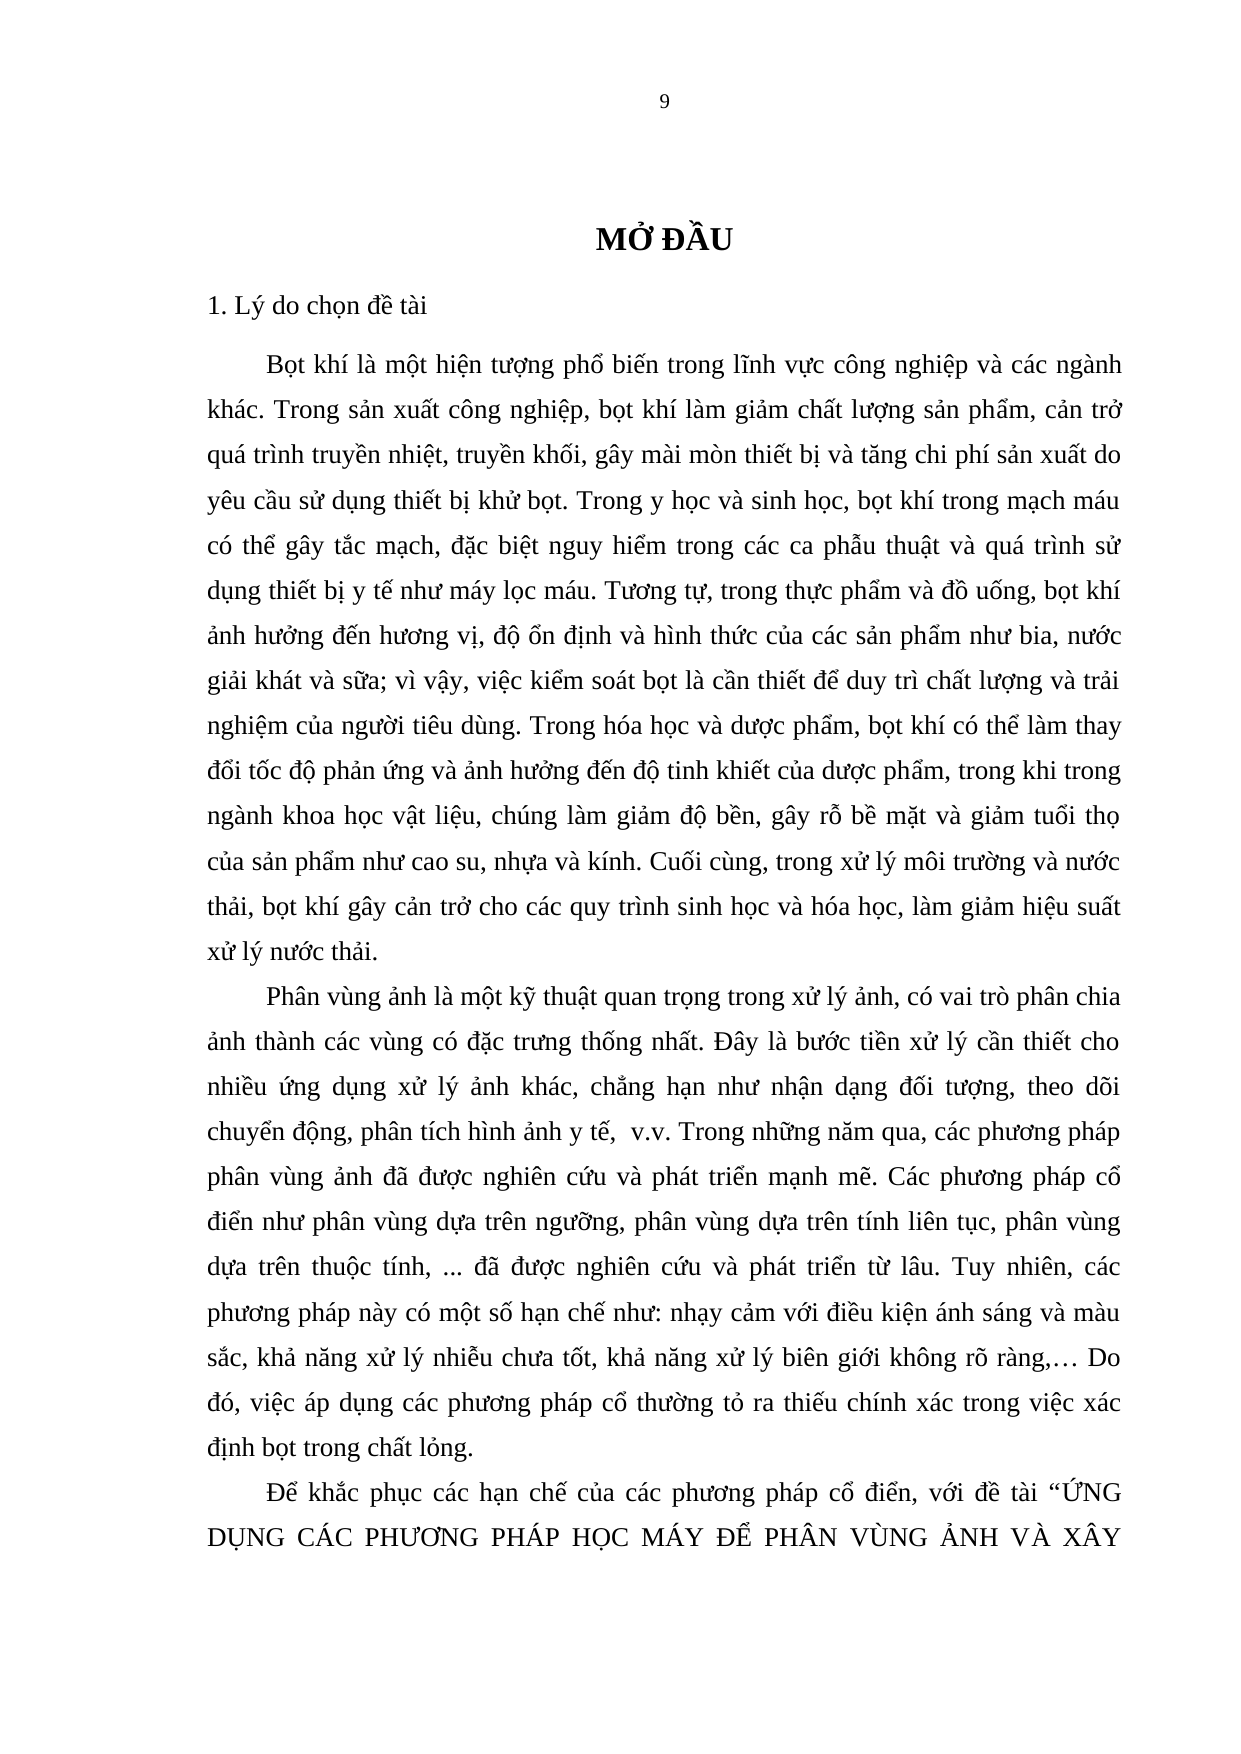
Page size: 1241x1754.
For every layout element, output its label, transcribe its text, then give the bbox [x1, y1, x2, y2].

text Bọt khí là một hiện tượng phổ biến trong lĩnh vực công nghiệp và các ngành khác. Trong sản xuất công nghiệp, bọt khí làm giảm chất lượng sản phẩm, cản trở quá trình truyền nhiệt, truyền khối, gây mài mòn thiết bị và tăng chi phí sản xuất do yêu cầu sử dụng thiết bị khử bọt. Trong y học và sinh học, bọt khí trong mạch máu có thể gây tắc mạch, đặc biệt nguy hiểm trong các ca phẫu thuật và quá trình sử dụng thiết bị y tế như máy lọc máu. Tương tự, trong thực phẩm và đồ uống, bọt khí ảnh hưởng đến hương vị, độ ổn định và hình thức của các sản phẩm như bia, nước giải khát và sữa; vì vậy, việc kiểm soát bọt là cần thiết để duy trì chất lượng và trải nghiệm của người tiêu dùng. Trong hóa học và dược phẩm, bọt khí có thể làm thay đổi tốc độ phản ứng và ảnh hưởng đến độ tinh khiết của dược phẩm, trong khi trong ngành khoa học vật liệu, chúng làm giảm độ bền, gây rỗ bề mặt và giảm tuổi thọ của sản phẩm như cao su, nhựa và kính. Cuối cùng, trong xử lý môi trường và nước thải, bọt khí gây cản trở cho các quy trình sinh học và hóa học, làm giảm hiệu suất xử lý nước thải. [207, 348, 1122, 966]
subtitle MỞ ĐẦU [207, 219, 1122, 258]
text Phân vùng ảnh là một kỹ thuật quan trọng trong xử lý ảnh, có vai trò phân chia ảnh thành các vùng có đặc trưng thống nhất. Đây là bước tiền xử lý cần thiết cho nhiều ứng dụng xử lý ảnh khác, chẳng hạn như nhận dạng đối tượng, theo dõi chuyển động, phân tích hình ảnh y tế, v.v. Trong những năm qua, các phương pháp phân vùng ảnh đã được nghiên cứu và phát triển mạnh mẽ. Các phương pháp cổ điển như phân vùng dựa trên ngưỡng, phân vùng dựa trên tính liên tục, phân vùng dựa trên thuộc tính, ... đã được nghiên cứu và phát triển từ lâu. Tuy nhiên, các phương pháp này có một số hạn chế như: nhạy cảm với điều kiện ánh sáng và màu sắc, khả năng xử lý nhiễu chưa tốt, khả năng xử lý biên giới không rõ ràng,… Do đó, việc áp dụng các phương pháp cổ thường tỏ ra thiếu chính xác trong việc xác định bọt trong chất lỏng. [207, 980, 1122, 1462]
subtitle 1. Lý do chọn đề tài [207, 289, 1122, 320]
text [207, 1476, 1122, 1552]
